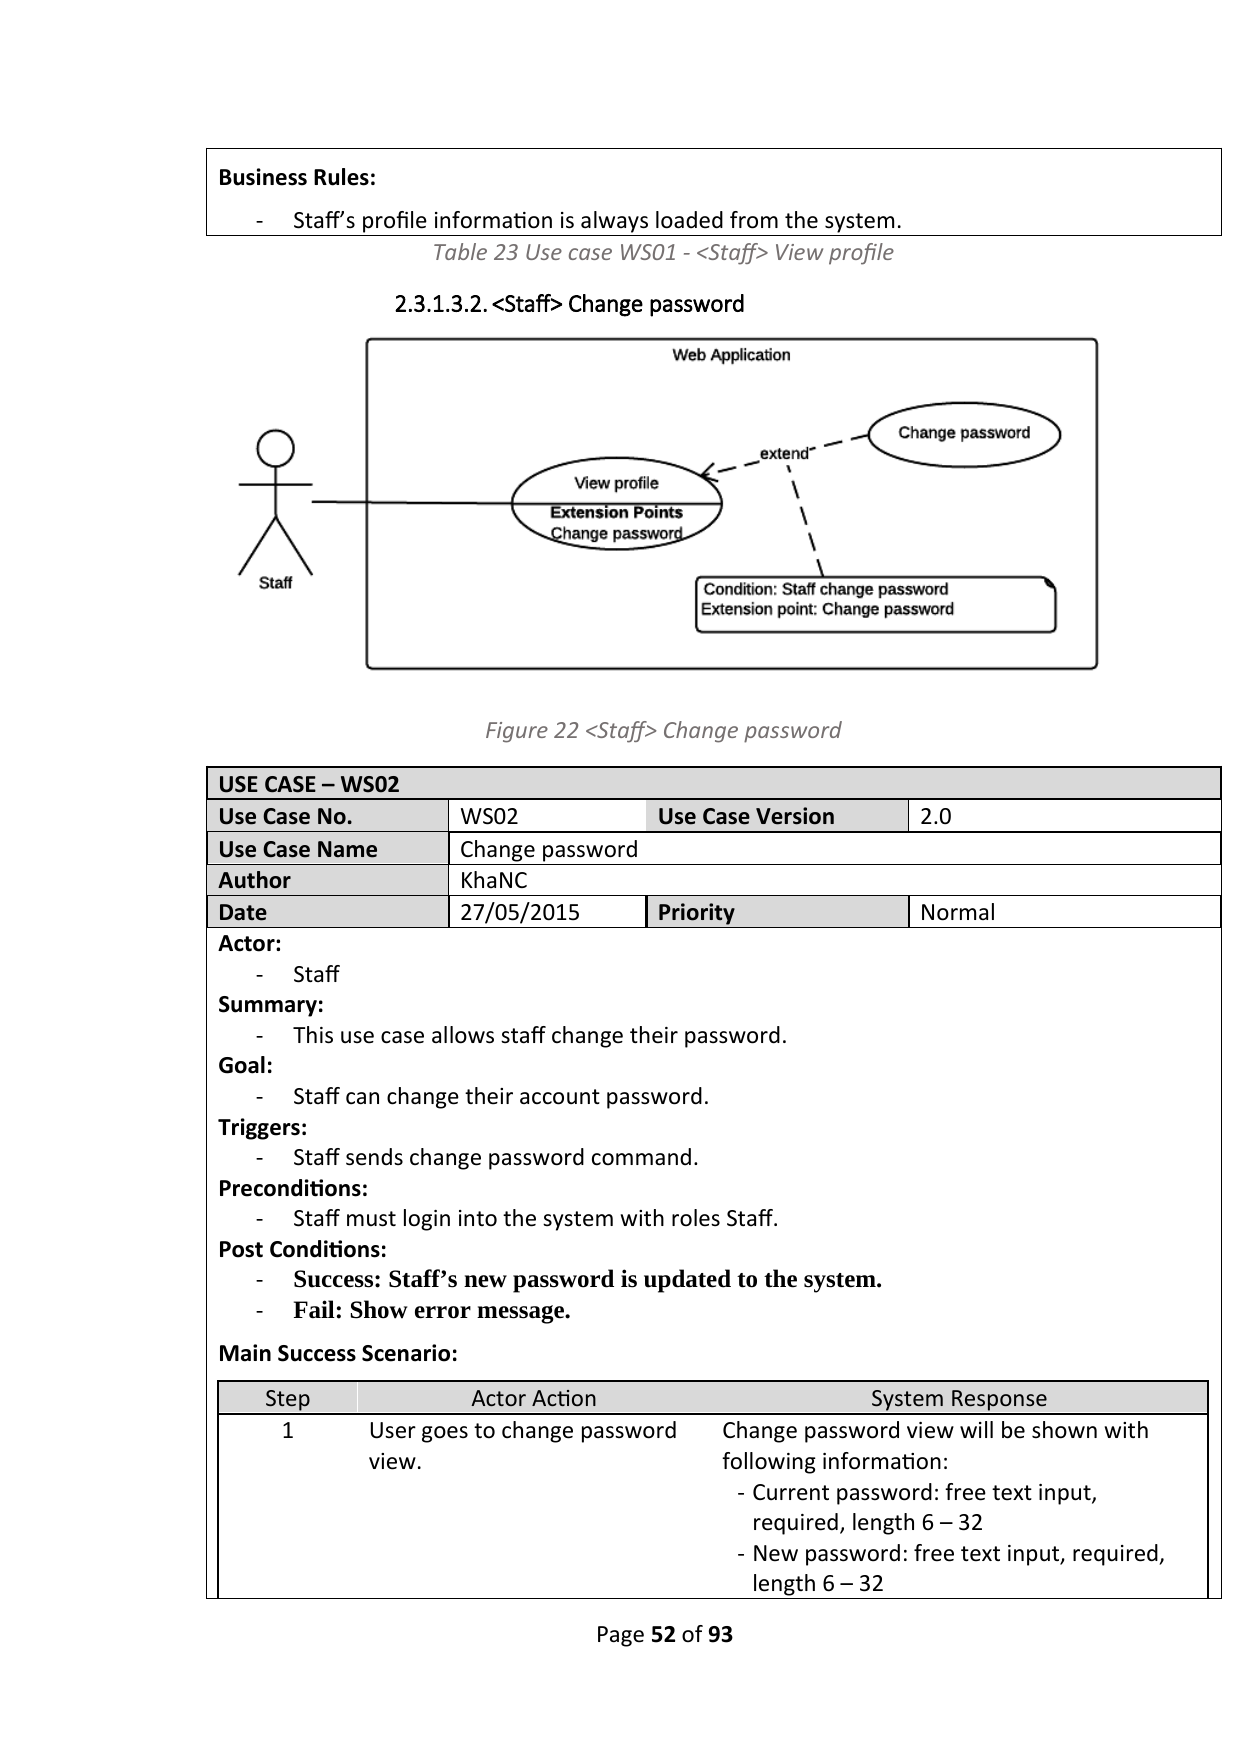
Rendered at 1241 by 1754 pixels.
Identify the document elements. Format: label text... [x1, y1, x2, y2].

table_cell Change password [450, 833, 1220, 863]
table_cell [207, 928, 1221, 1598]
table_cell 27/05/2015 [450, 896, 645, 927]
subtitle <Staff> Change password [394, 287, 1122, 318]
picture [206, 320, 1121, 696]
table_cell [207, 149, 1221, 235]
table_cell Use Case No. [207, 800, 448, 831]
table_cell KhaNC [449, 865, 1221, 895]
table_cell WS02 [449, 800, 646, 831]
table_header USE CASE – WS02 [208, 768, 1220, 798]
table_cell Normal [910, 896, 1220, 927]
table_cell Priority [648, 896, 908, 927]
table_cell Use Case Name [208, 832, 448, 863]
table_cell Use Case Version [646, 800, 908, 831]
table_cell Author [207, 865, 448, 895]
table_cell Date [208, 896, 448, 927]
table_cell 2.0 [909, 800, 1221, 831]
